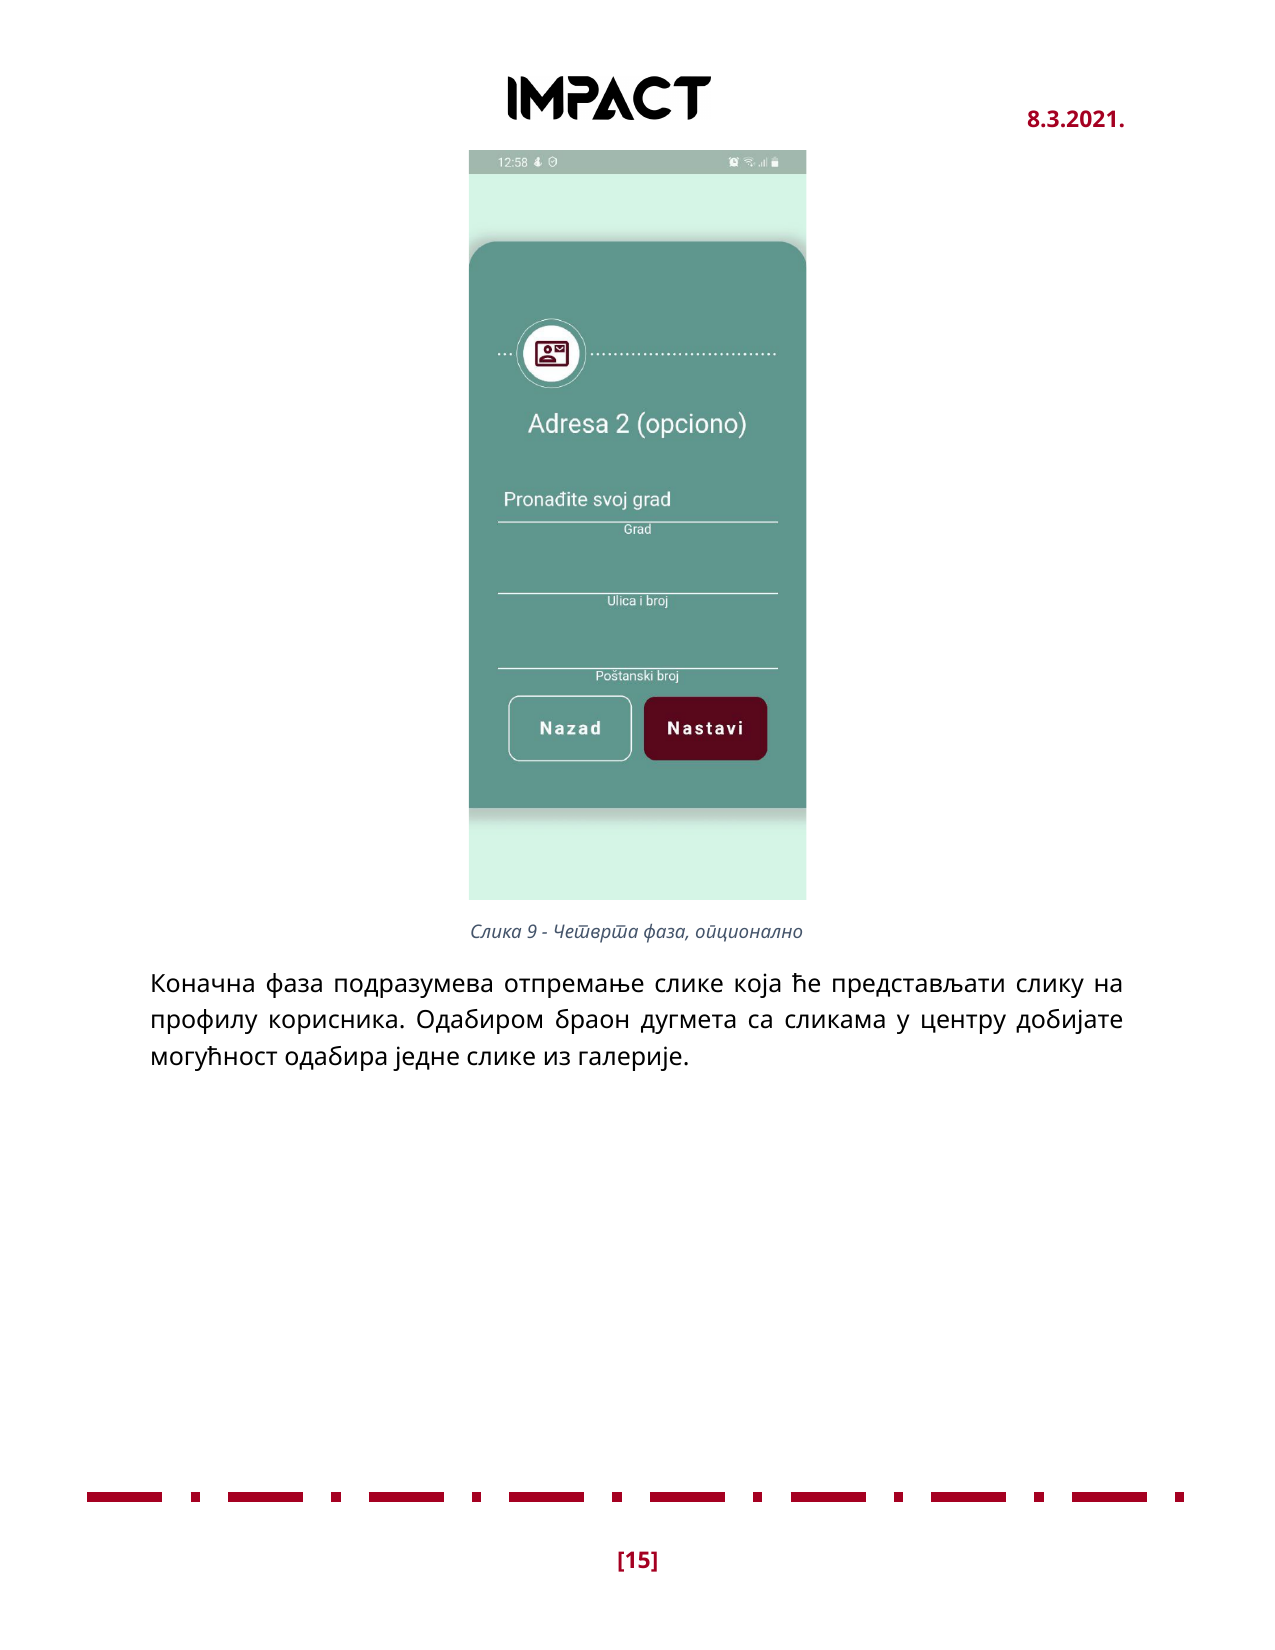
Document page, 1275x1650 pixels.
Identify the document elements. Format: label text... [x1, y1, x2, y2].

picture [468, 150, 807, 900]
picture [507, 76, 711, 120]
text Коначна фаза подразумева отпремање слике која ће представљати слику на профилу корисника. Одабиром браон дугмета са сликама у центру добијате могућност одабира једне слике из галерије. [150, 965, 1125, 1073]
